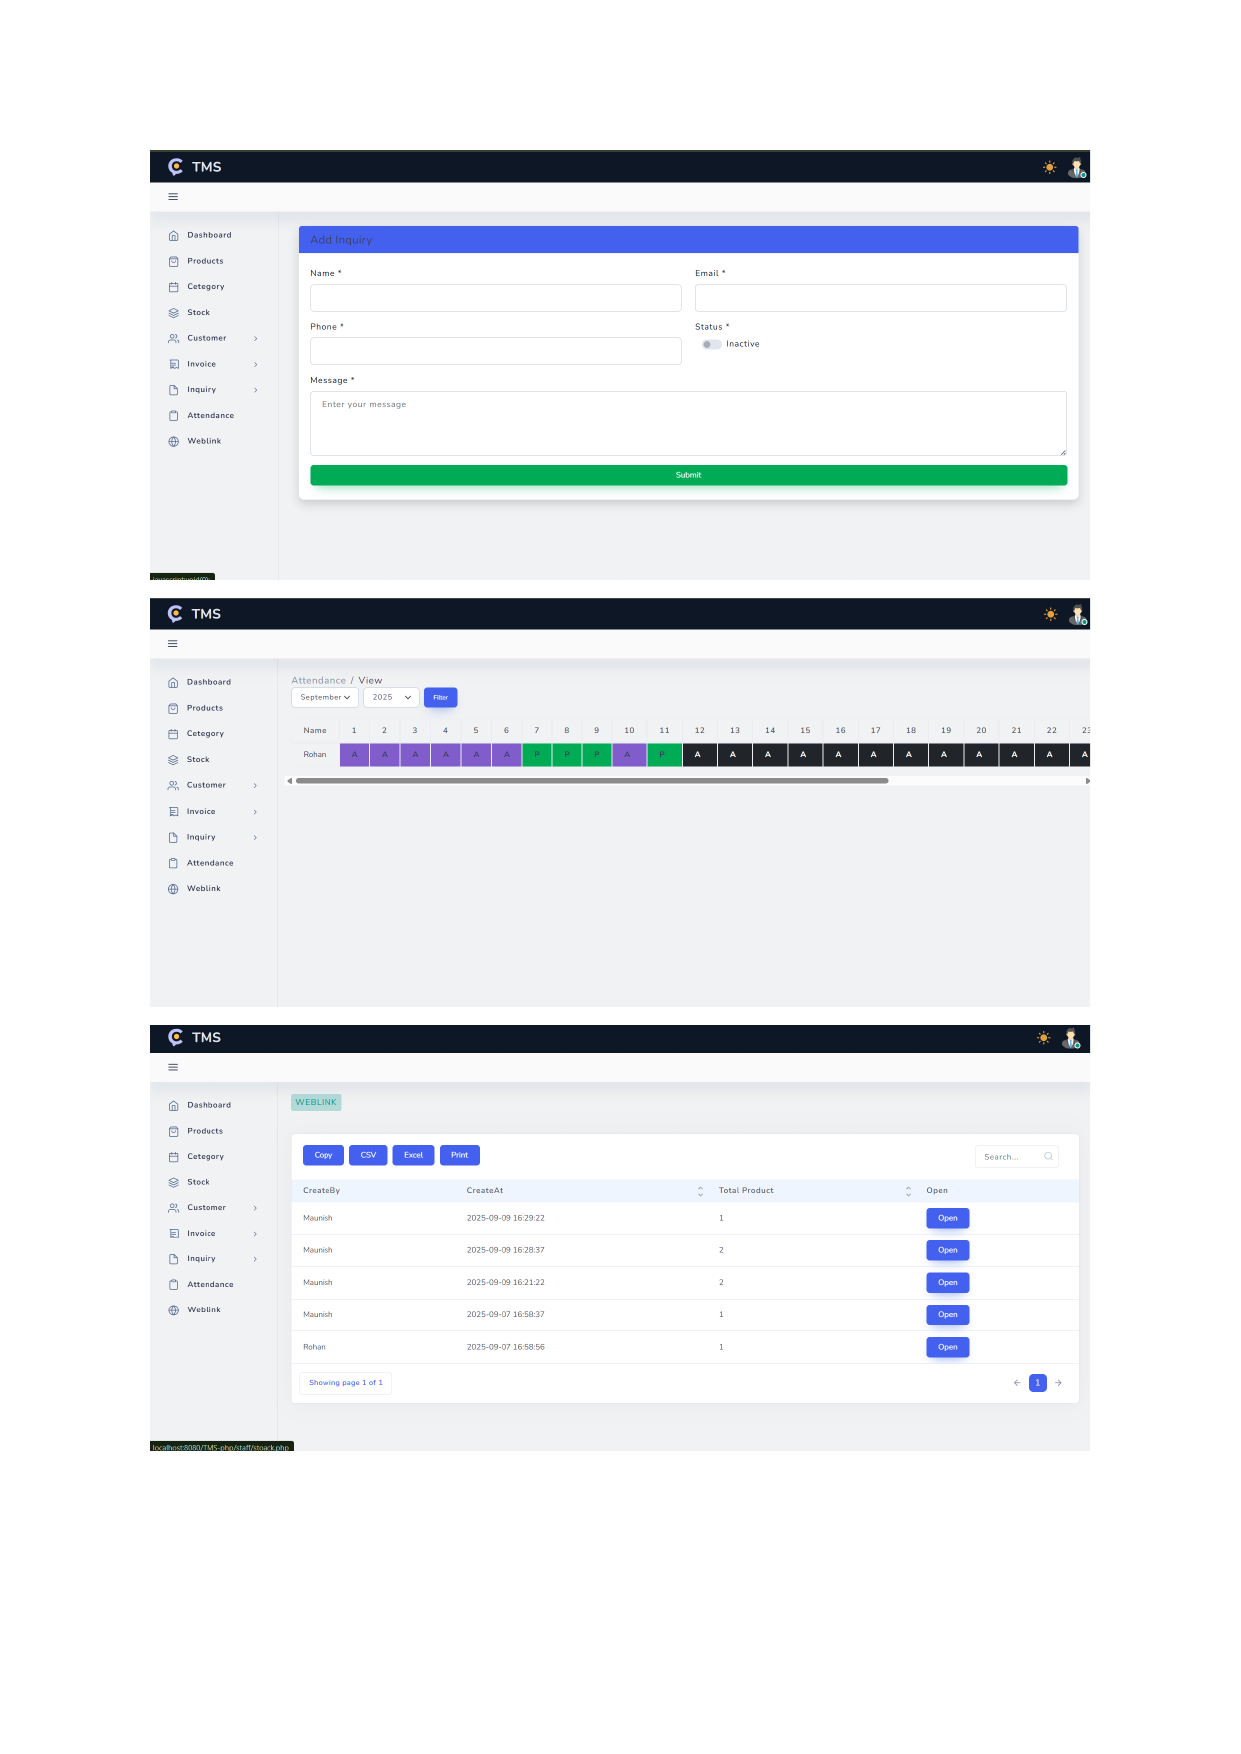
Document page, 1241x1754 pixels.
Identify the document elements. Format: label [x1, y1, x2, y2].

picture [150, 598, 1091, 1007]
picture [150, 150, 1091, 580]
picture [150, 1025, 1091, 1451]
